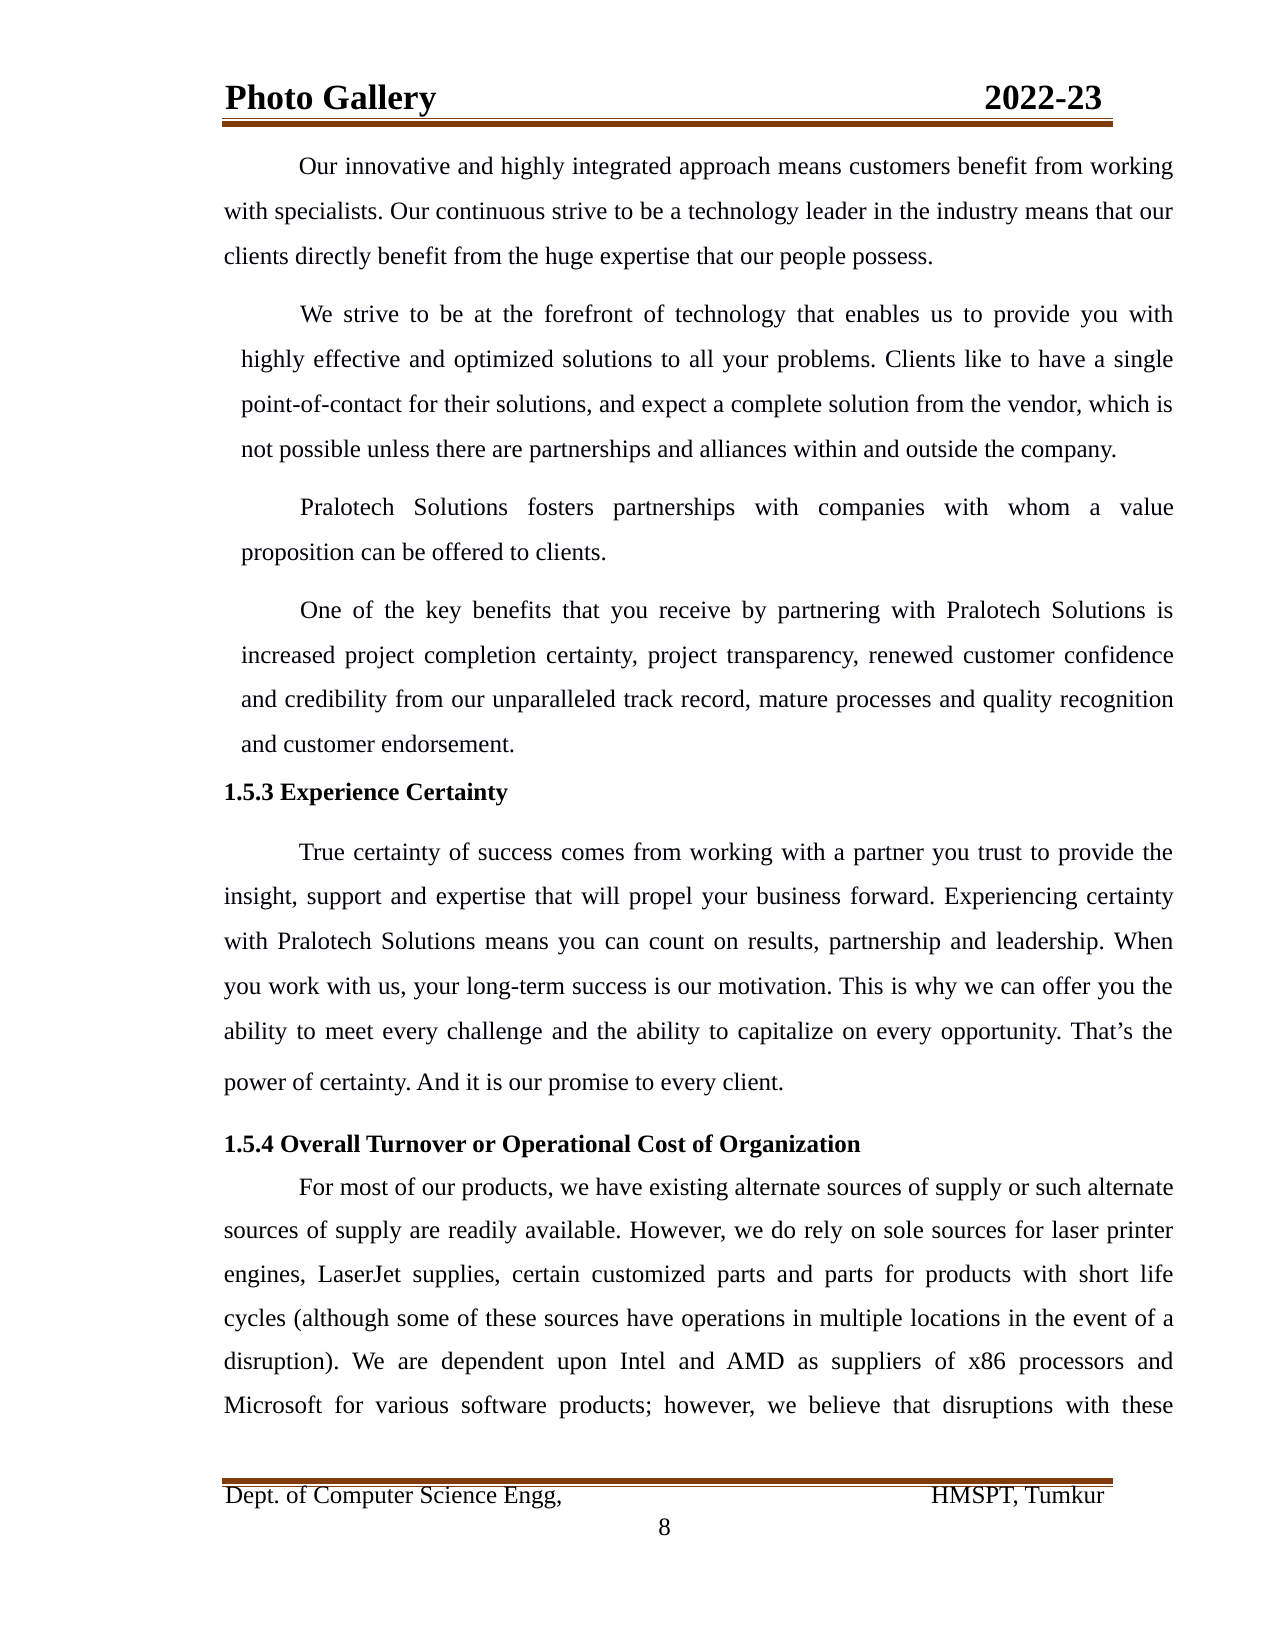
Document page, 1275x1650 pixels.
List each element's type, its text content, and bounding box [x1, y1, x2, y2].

text 1.5.4 Overall Turnover or Operational Cost of Organization [223, 1129, 1241, 1158]
text Our innovative and highly integrated approach means customers benefit from working with specialists. Our continuous strive to be a technology leader in the industry means that our clients directly benefit from the huge expertise that our people possess. [223, 151, 1174, 270]
text One of the key benefits that you receive by partnering with Pralotech Solutions is increased project completion certainty, project transparency, renewed customer confidence and credibility from our unparalleled track record, mature processes and quality recognition and customer endorsement. [241, 595, 1174, 758]
text Pralotech Solutions fosters partnerships with companies with whom a value proposition can be offered to clients. [241, 492, 1174, 565]
text We strive to be at the forefront of technology that enables us to provide you with highly effective and optimized solutions to all your problems. Clients like to have a single point-of-contact for their solutions, and expect a complete solution from the vendor, which is not possible unless there are partnerships and alliances within and outside the company. [241, 299, 1174, 462]
text 1.5.3 Experience Certainty [223, 777, 1241, 806]
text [223, 1172, 1174, 1419]
text True certainty of success comes from working with a partner you trust to provide the insight, support and expertise that will propel your business forward. Experiencing certainty with Pralotech Solutions means you can count on results, partnership and leadership. When you work with us, your long-term success is our motivation. This is why we can offer you the ability to meet every challenge and the ability to capitalize on every opportunity. That’s the power of certainty. And it is our promise to every client. [223, 837, 1174, 1097]
